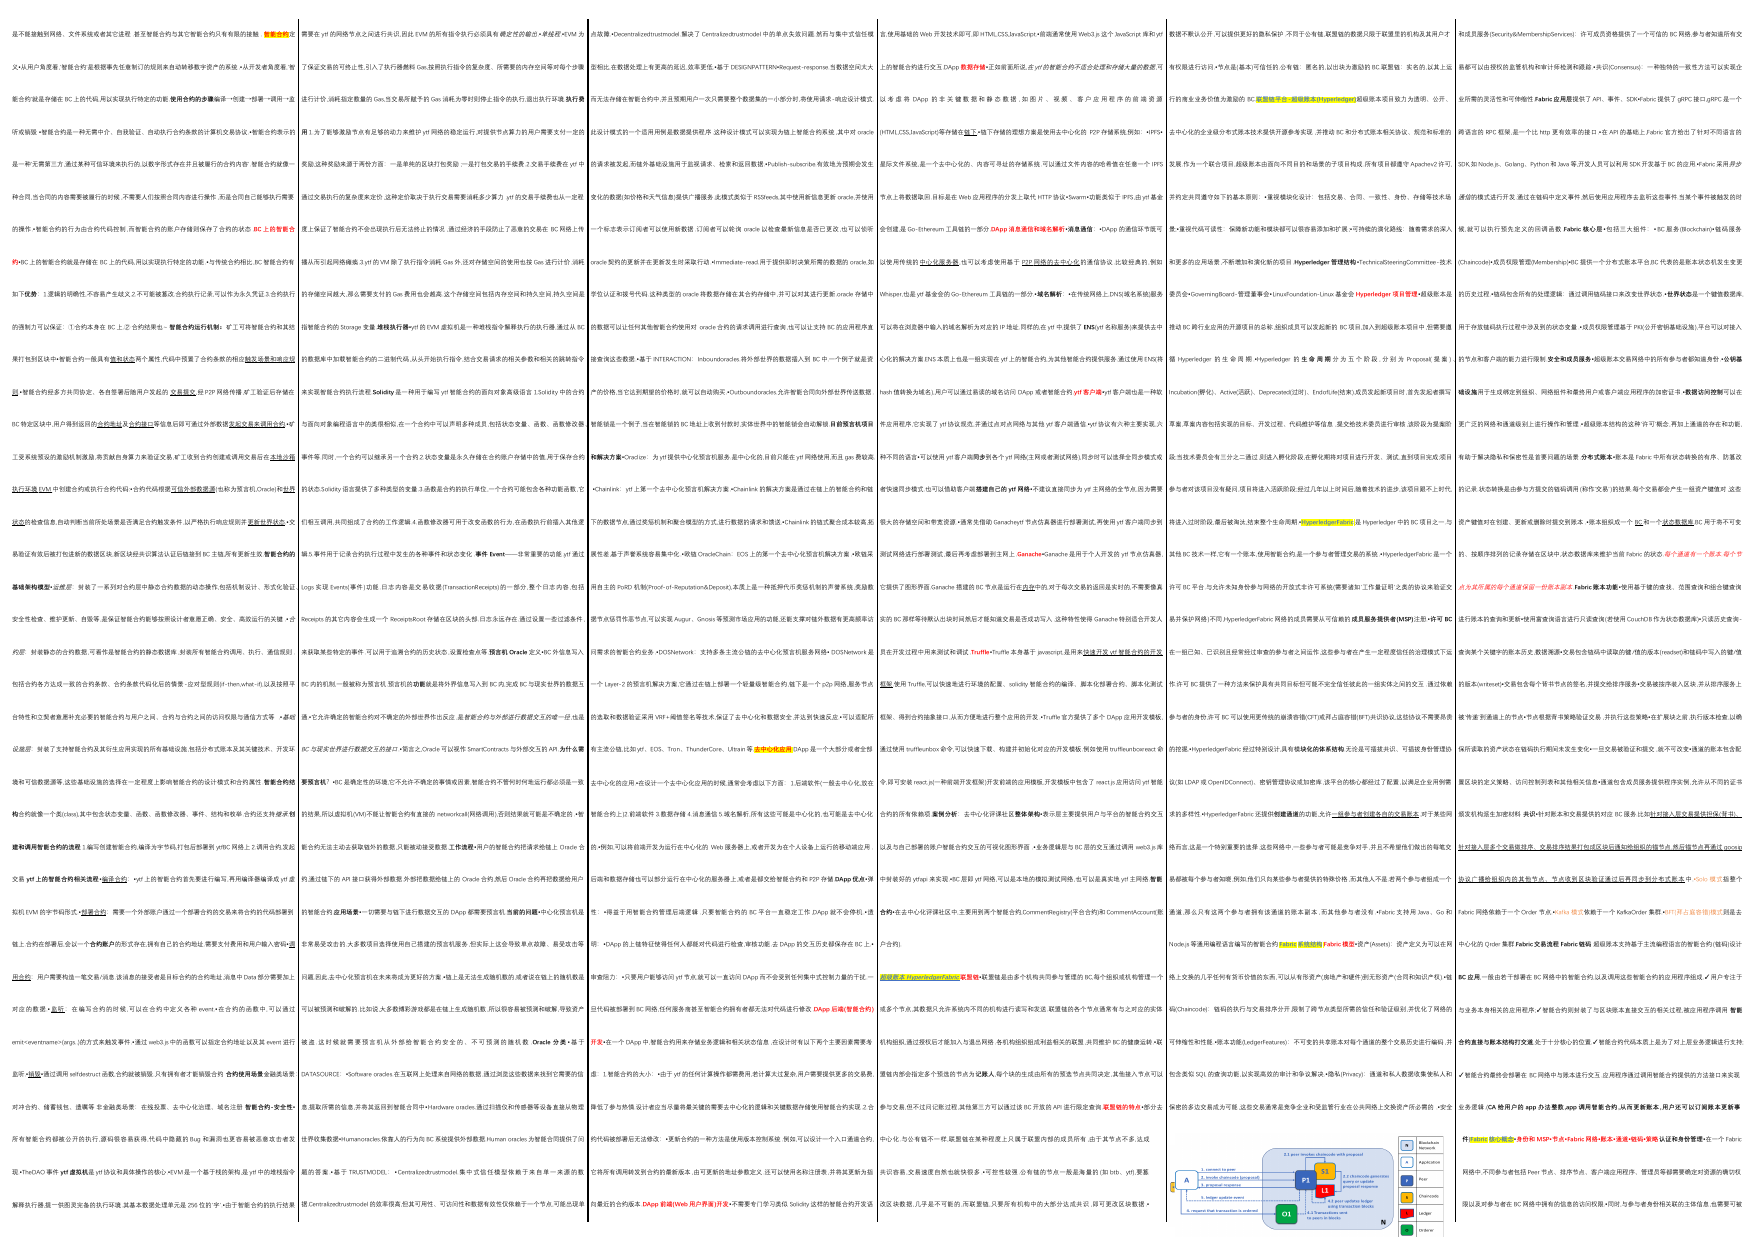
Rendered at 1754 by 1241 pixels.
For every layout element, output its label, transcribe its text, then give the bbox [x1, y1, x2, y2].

picture [1168, 1133, 1444, 1237]
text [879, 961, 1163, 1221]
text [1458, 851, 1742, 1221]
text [590, 19, 874, 1221]
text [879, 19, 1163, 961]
